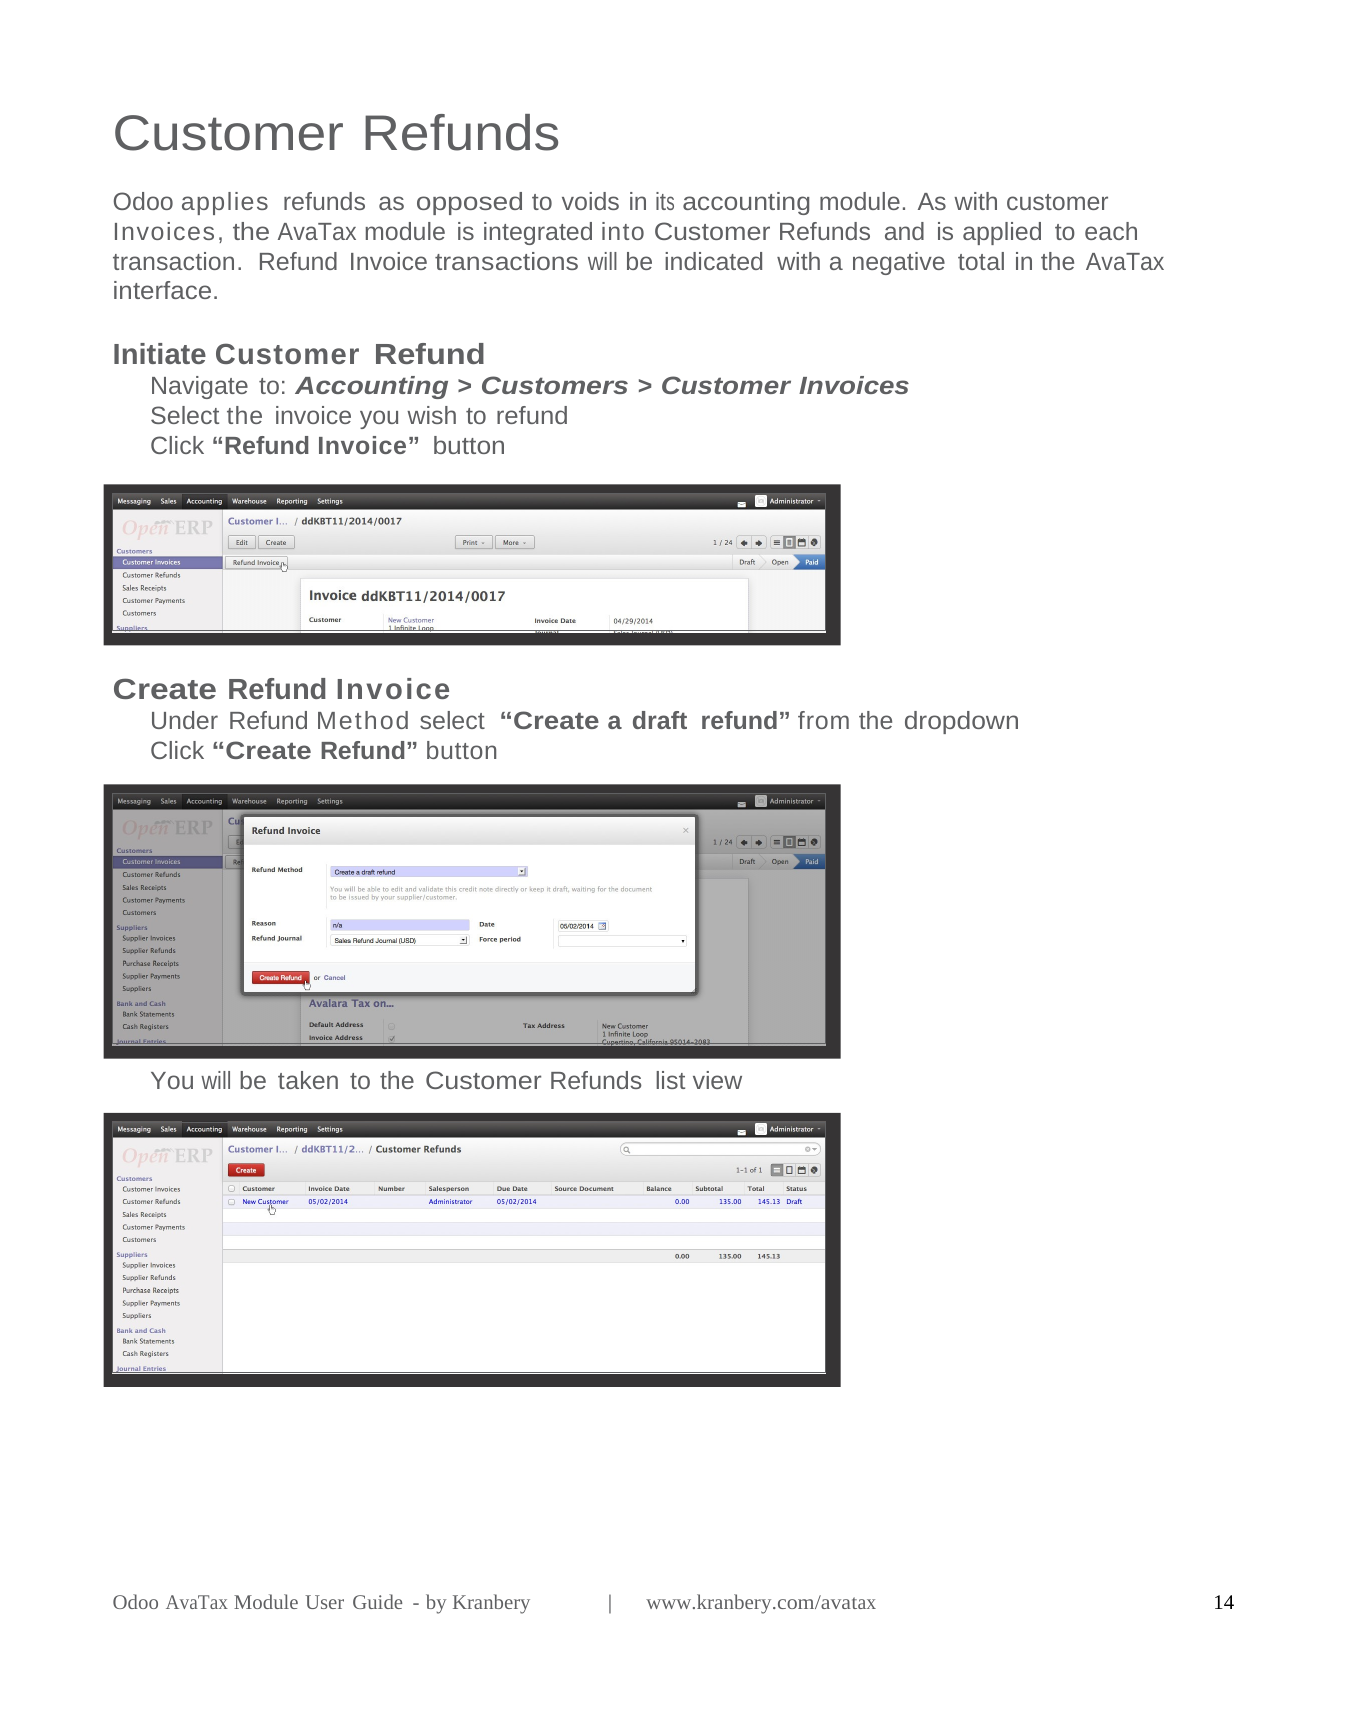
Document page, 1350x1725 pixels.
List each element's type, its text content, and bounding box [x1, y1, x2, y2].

picture [113, 494, 825, 630]
picture [113, 794, 825, 1043]
text Click “Refund Invoice” button [150, 431, 1250, 460]
text Initiate Customer Refund [112, 337, 1250, 371]
text Customer Refunds [112, 103, 1250, 161]
text Create Refund Invoice [112, 672, 1250, 706]
text Select the invoice you wish to refund [150, 401, 1250, 430]
text Under Refund Method select “Create a draft refund” from the dropdown [150, 706, 1250, 735]
text Odoo applies refunds as opposed to voids in its accounting module. As with customer Invoices, the AvaTax module is integrated into Customer Refunds and is applied to each transaction. Refund Invoice transactions will be indicated with a negative total in the AvaTax interface. [112, 187, 1223, 305]
picture [113, 1123, 825, 1372]
text Navigate to: Accounting > Customers > Customer Invoices [150, 371, 1250, 400]
text Click “Create Refund” button [150, 736, 1250, 765]
text You will be taken to the Customer Refunds list view [150, 1066, 1250, 1095]
